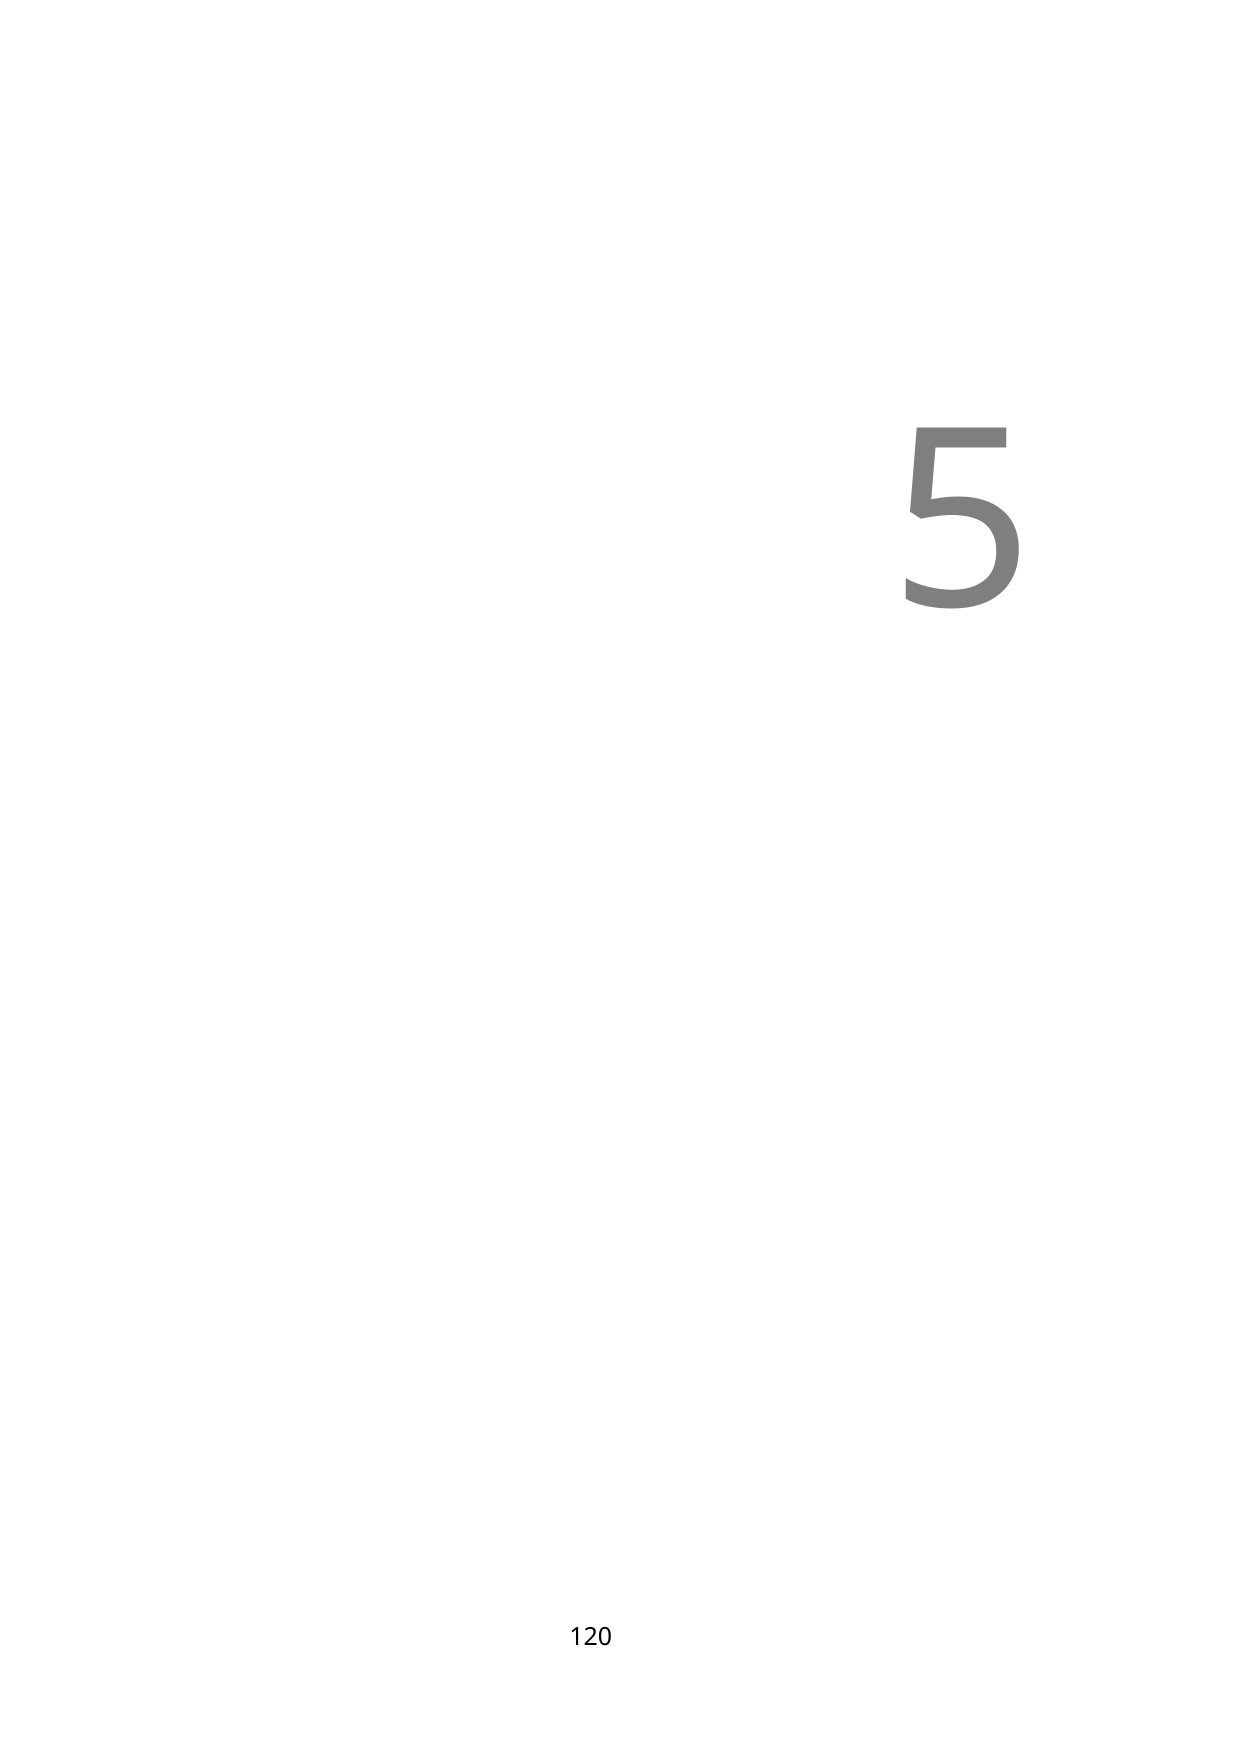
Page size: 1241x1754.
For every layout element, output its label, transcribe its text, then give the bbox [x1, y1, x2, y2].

text 5 [148, 339, 1033, 679]
